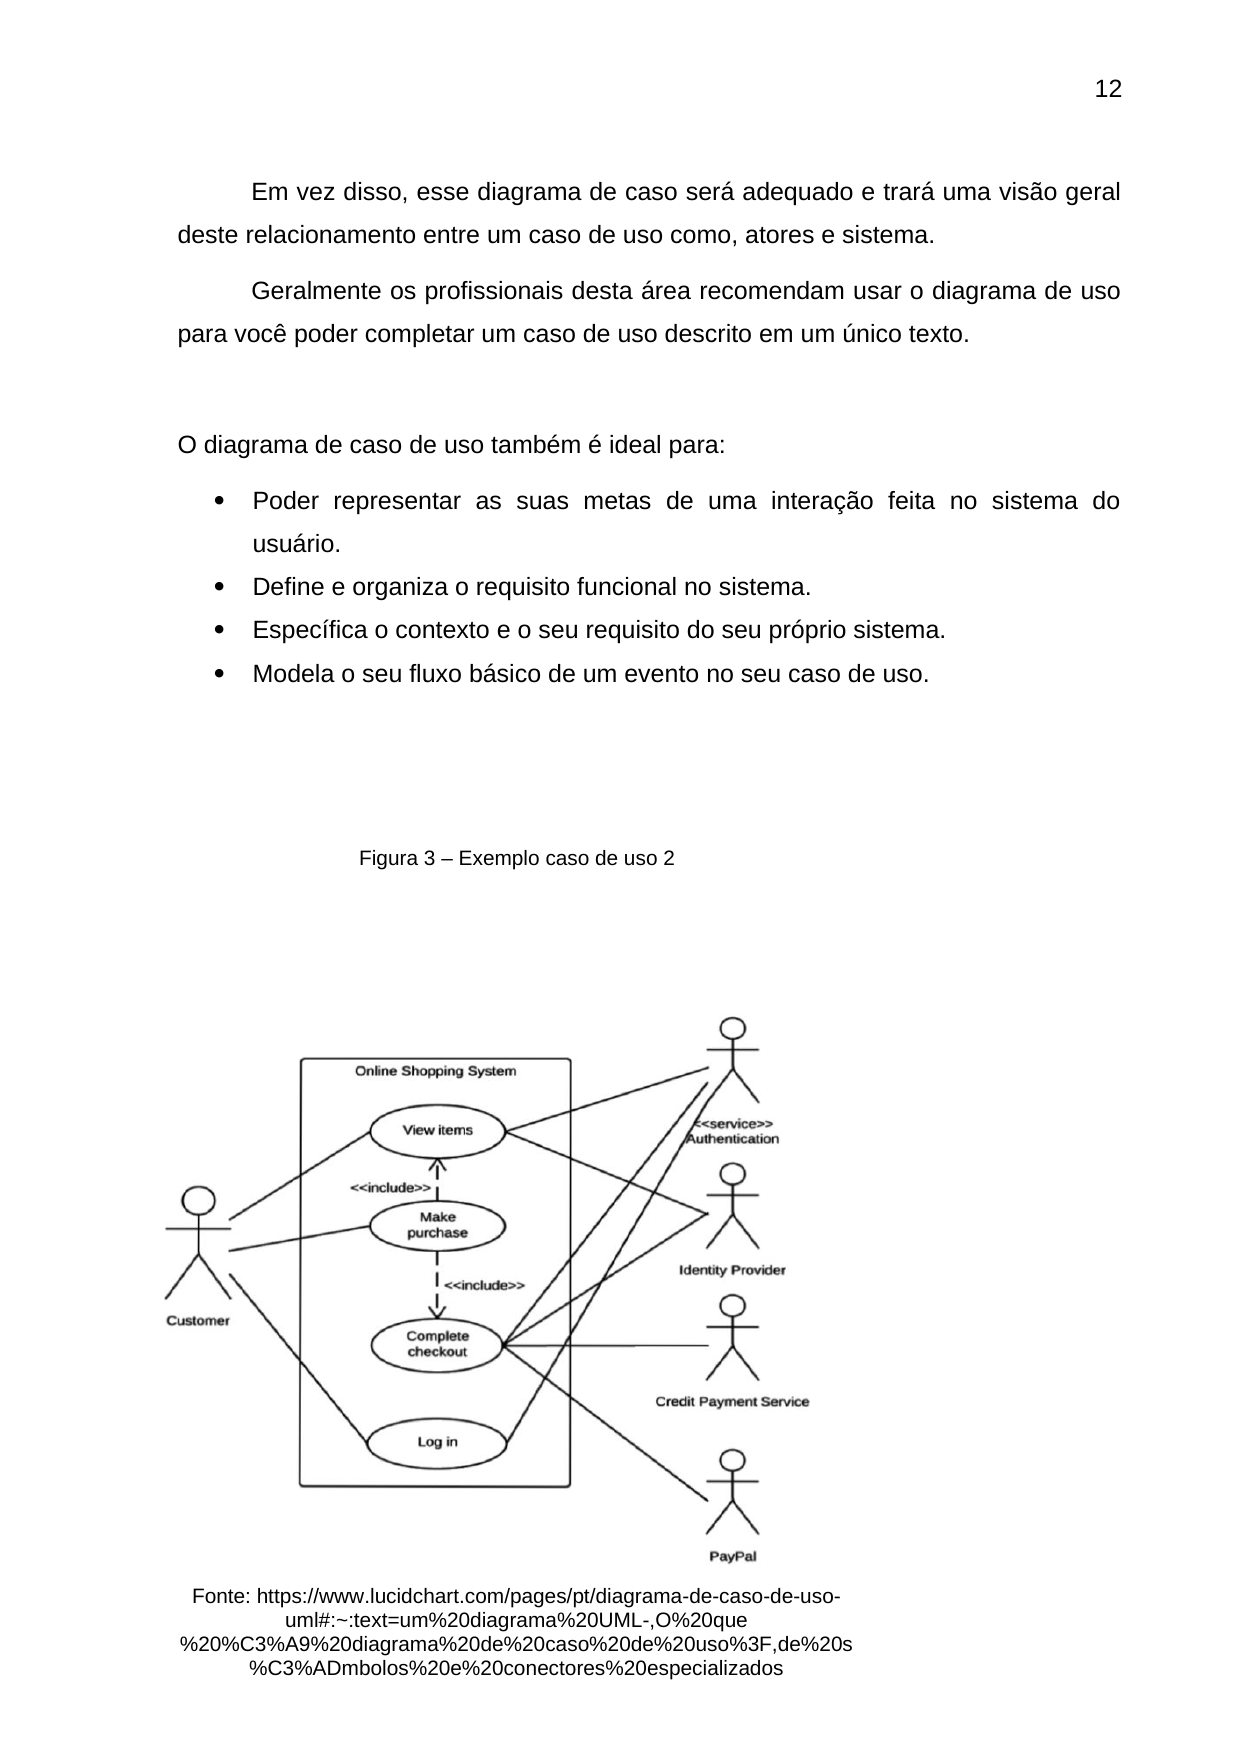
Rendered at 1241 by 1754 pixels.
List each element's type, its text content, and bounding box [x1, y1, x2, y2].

list Define e organiza o requisito funcional no sistema. [215, 572, 1122, 601]
picture [157, 1001, 836, 1566]
text O diagrama de caso de uso também é ideal para: [177, 430, 1122, 459]
list Poder representar as suas metas de uma interação feita no sistema do usuário. [215, 486, 1122, 558]
text Em vez disso, esse diagrama de caso será adequado e trará uma visão geral deste relacionamento entre um caso de uso como, atores e sistema. [177, 177, 1122, 249]
list Modela o seu fluxo básico de um evento no seu caso de uso. [215, 659, 1122, 688]
list Específica o contexto e o seu requisito do seu próprio sistema. [215, 616, 1122, 644]
text Geralmente os profissionais desta área recomendam usar o diagrama de uso para você poder completar um caso de uso descrito em um único texto. [177, 276, 1122, 348]
